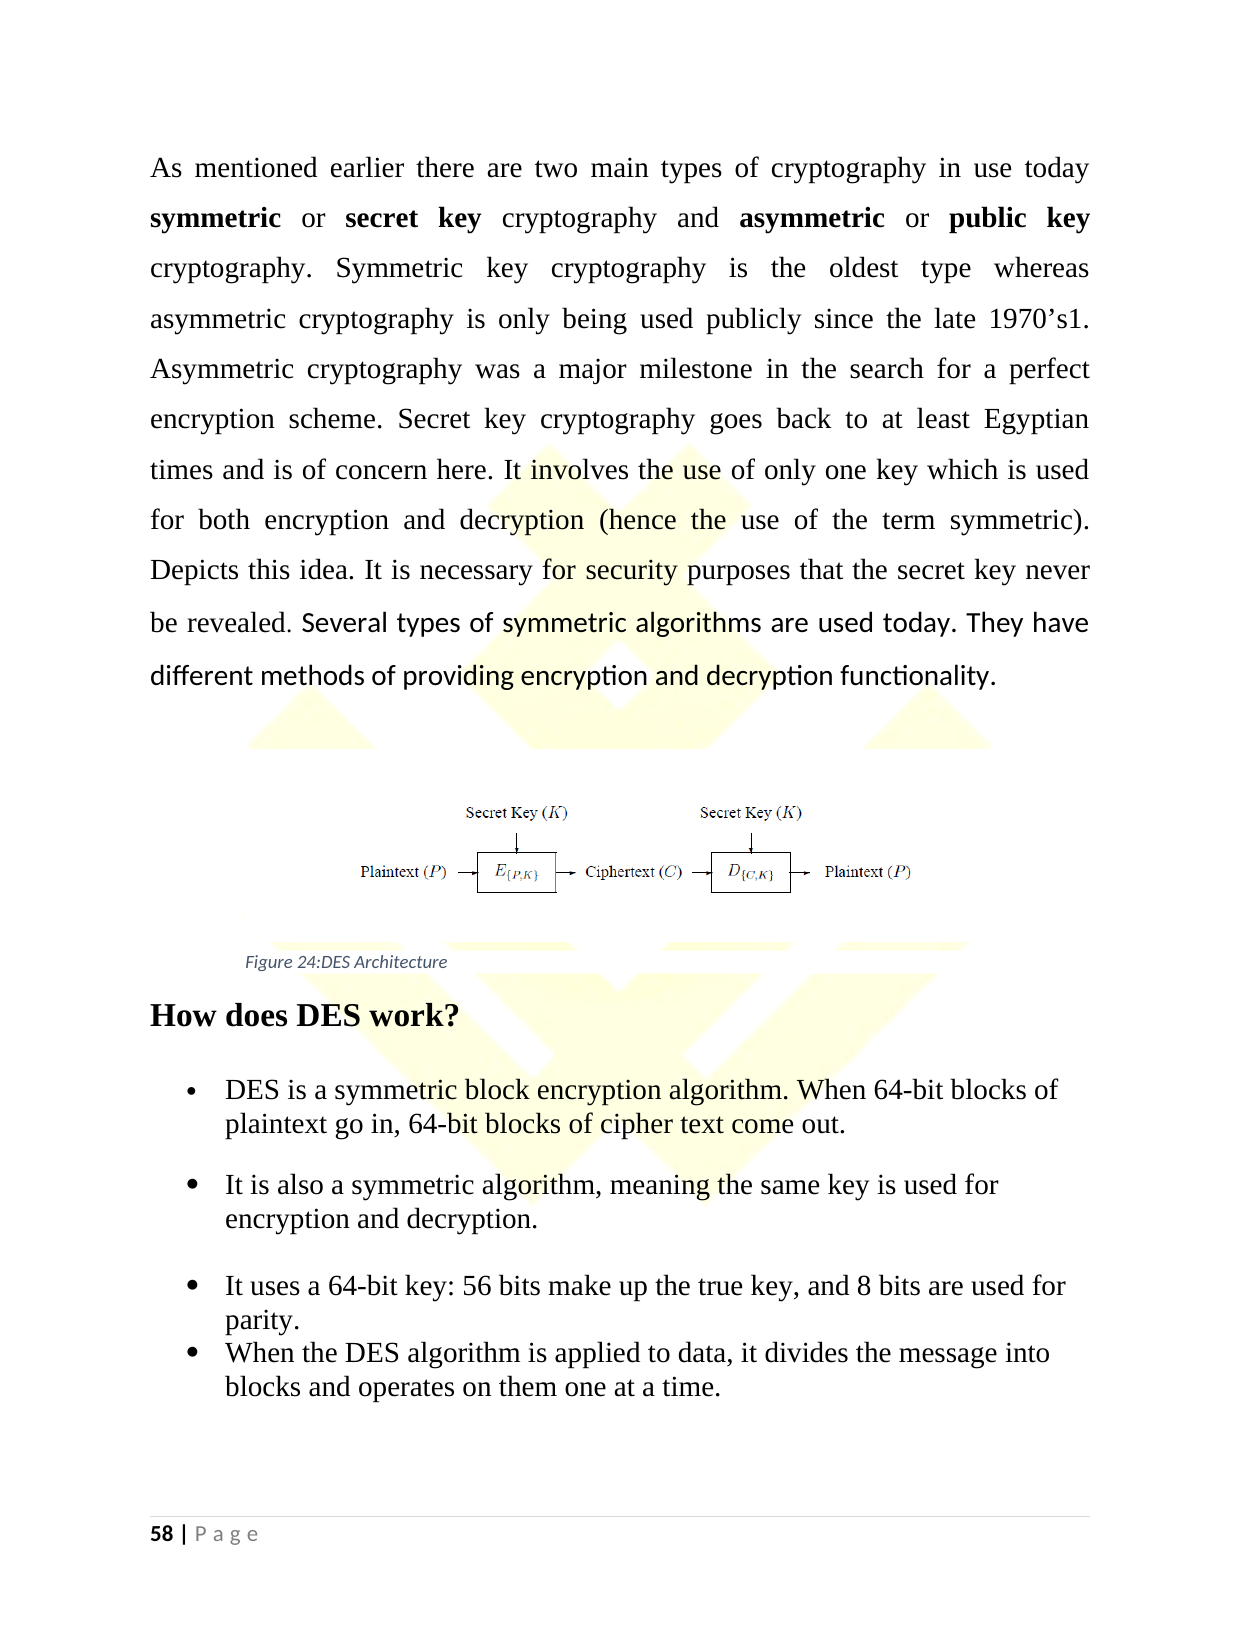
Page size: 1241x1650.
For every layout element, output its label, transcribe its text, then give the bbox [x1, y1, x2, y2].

list When the DES algorithm is applied to data, it divides the message into blocks and operates on them one at a time. [187, 1335, 1090, 1403]
picture [244, 749, 996, 942]
list It is also a symmetric algorithm, meaning the same key is used for encryption and decryption. [187, 1167, 1090, 1235]
list DES is a symmetric block encryption algorithm. When 64-bit blocks of plaintext go in, 64-bit blocks of cipher text come out. [187, 1072, 1090, 1139]
text As mentioned earlier there are two main types of cryptography in use today symmetric or secret key cryptography and asymmetric or public key cryptography. Symmetric key cryptography is the oldest type whereas asymmetric cryptography is only being used publicly since the late 1970’s1. Asymmetric cryptography was a major milestone in the search for a perfect encryption scheme. Secret key cryptography goes back to at least Egyptian times and is of concern here. It involves the use of only one key which is used for both encryption and decryption (hence the use of the term symmetric). Depicts this idea. It is necessary for security purposes that the secret key never be revealed. Several types of symmetric algorithms are used today. They have different methods of providing encryption and decryption functionality. [150, 150, 1090, 693]
list It uses a 64-bit key: 56 bits make up the true key, and 8 bits are used for parity. [187, 1268, 1090, 1335]
text How does DES work? [150, 996, 1090, 1034]
